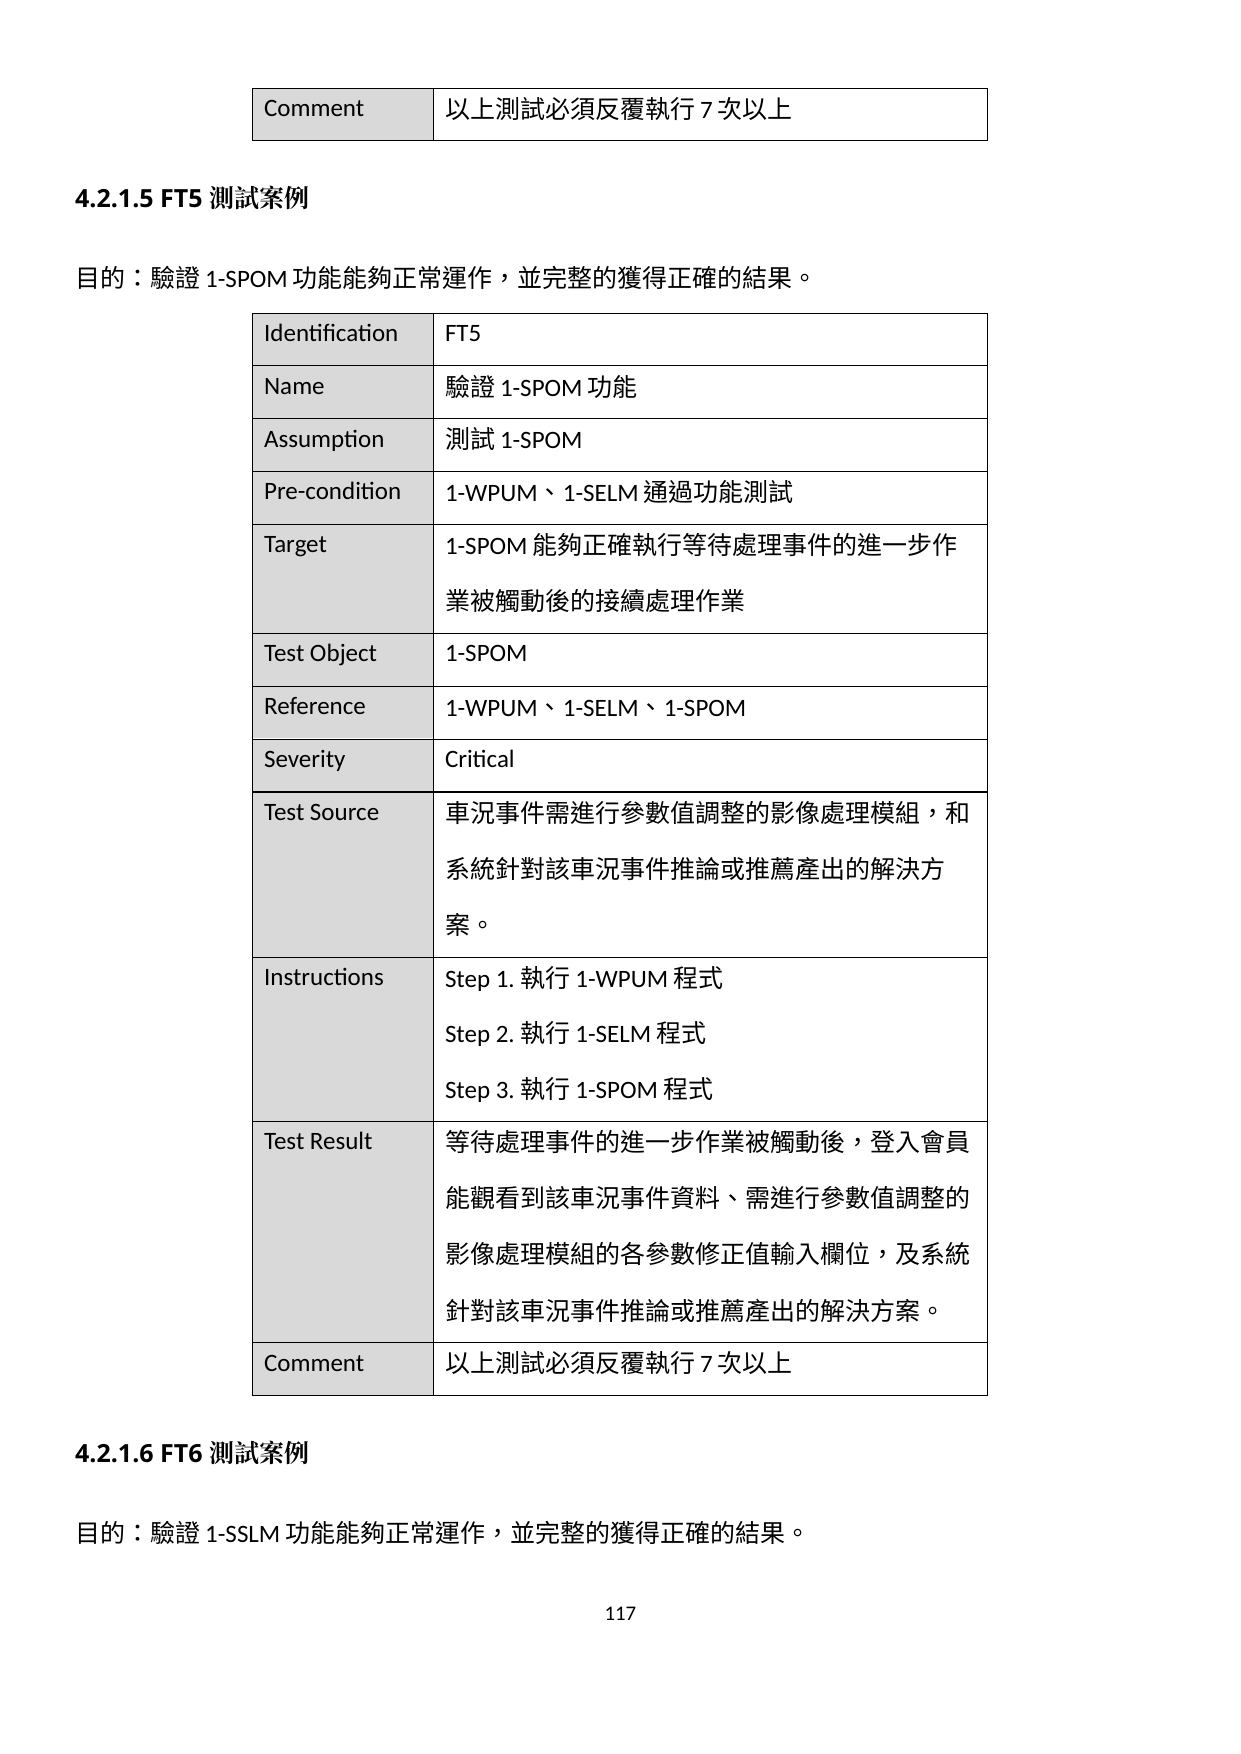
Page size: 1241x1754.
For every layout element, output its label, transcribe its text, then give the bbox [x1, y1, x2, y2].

table_cell Pre-condition [253, 472, 433, 524]
table_header Identification [253, 314, 433, 365]
table_cell 車況事件需進行參數值調整的影像處理模組，和系統針對該車況事件推論或推薦產出的解決方案。 [434, 793, 987, 957]
text 目的：驗證1-SPOM功能能夠正常運作，並完整的獲得正確的結果。 [75, 258, 1165, 294]
subtitle 4.2.1.5 FT5 測試案例 [75, 179, 1165, 216]
table_cell Name [253, 366, 433, 418]
table_cell Severity [253, 740, 433, 791]
table_cell 以上測試必須反覆執行7次以上 [434, 89, 987, 140]
table_cell 1-WPUM、1-SELM、1-SPOM [434, 687, 987, 738]
table_cell Target [253, 525, 433, 633]
text 目的：驗證1-SSLM功能能夠正常運作，並完整的獲得正確的結果。 [75, 1513, 1165, 1549]
table_cell Test Result [253, 1122, 433, 1342]
table_cell 1-WPUM、1-SELM通過功能測試 [434, 472, 987, 524]
table_cell 測試1-SPOM [434, 419, 987, 471]
table_cell Assumption [253, 419, 433, 471]
table_cell Test Object [253, 634, 433, 686]
table_cell Comment [253, 1343, 433, 1395]
table_cell Test Source [253, 793, 433, 957]
table_cell Instructions [253, 958, 433, 1121]
table_cell Critical [434, 740, 987, 791]
subtitle 4.2.1.6 FT6 測試案例 [75, 1434, 1165, 1471]
table_cell Step 1. 執行1-WPUM程式 Step 2. 執行1-SELM程式 Step 3. 執行1-SPOM程式 [434, 958, 987, 1121]
table_cell 等待處理事件的進一步作業被觸動後，登入會員能觀看到該車況事件資料、需進行參數值調整的影像處理模組的各參數修正值輸入欄位，及系統針對該車況事件推論或推薦產出的解決方案。 [434, 1122, 987, 1342]
table_cell Reference [253, 687, 433, 738]
table_cell 1-SPOM能夠正確執行等待處理事件的進一步作業被觸動後的接續處理作業 [434, 525, 987, 633]
table_cell Comment [253, 89, 433, 140]
table_header FT5 [434, 314, 987, 365]
table_cell 以上測試必須反覆執行7次以上 [434, 1343, 987, 1395]
table_cell 驗證1-SPOM功能 [434, 366, 987, 418]
table_cell 1-SPOM [434, 634, 987, 686]
